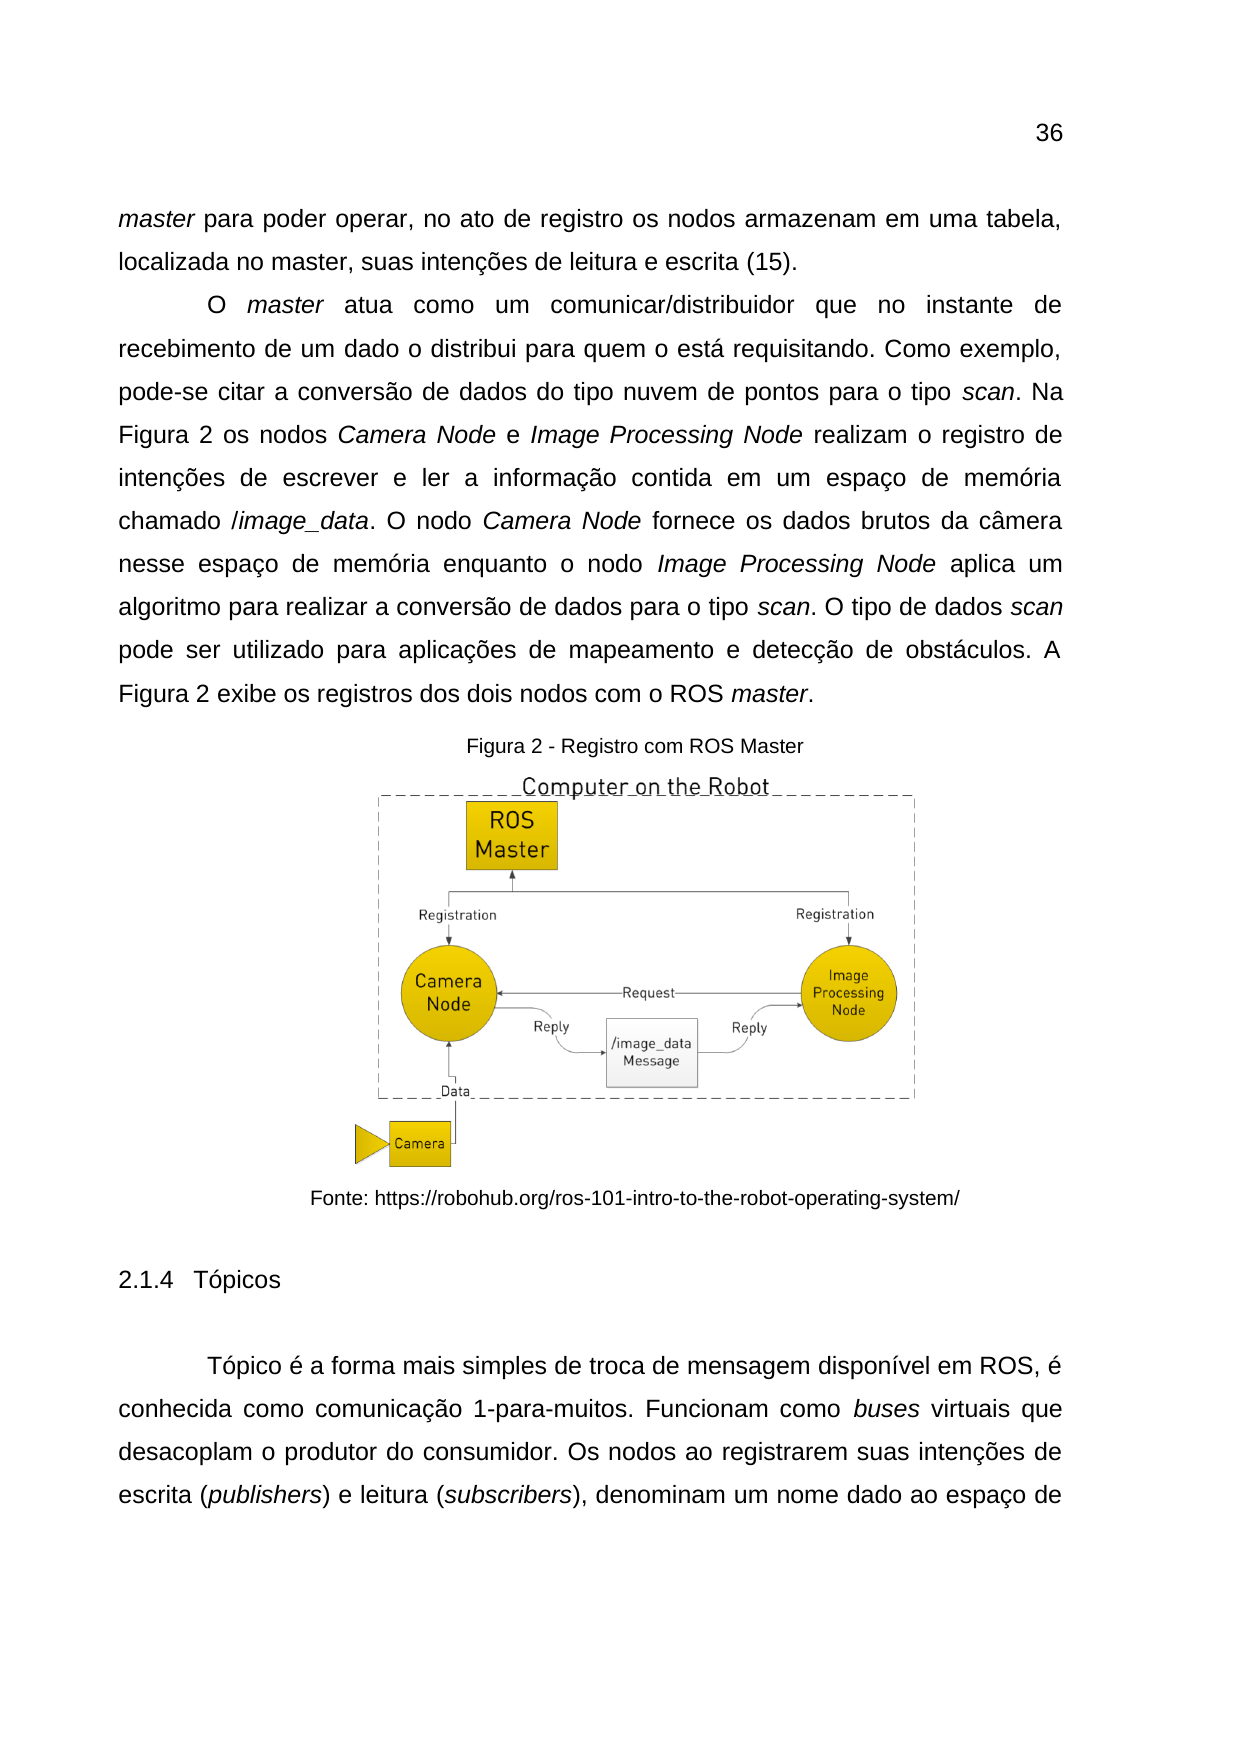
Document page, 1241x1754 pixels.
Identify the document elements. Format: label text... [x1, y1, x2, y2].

text Figura 2 - Registro com ROS Master [118, 734, 1063, 758]
text O master atua como um comunicar/distribuidor que no instante de recebimento de um dado o distribui para quem o está requisitando. Como exemplo, pode-se citar a conversão de dados do tipo nuvem de pontos para o tipo scan. Na Figura 2 os nodos Camera Node e Image Processing Node realizam o registro de intenções de escrever e ler a informação contida em um espaço de memória chamado /image_data. O nodo Camera Node fornece os dados brutos da câmera nesse espaço de memória enquanto o nodo Image Processing Node aplica um algoritmo para realizar a conversão de dados para o tipo scan. O tipo de dados scan pode ser utilizado para aplicações de mapeamento e detecção de obstáculos. A Figura 2 exibe os registros dos dois nodos com o ROS master. [118, 291, 1063, 707]
subtitle Tópicos [118, 1265, 1063, 1293]
text Fonte: https://robohub.org/ros-101-intro-to-the-robot-operating-system/ [118, 1186, 1063, 1210]
picture [350, 770, 920, 1172]
